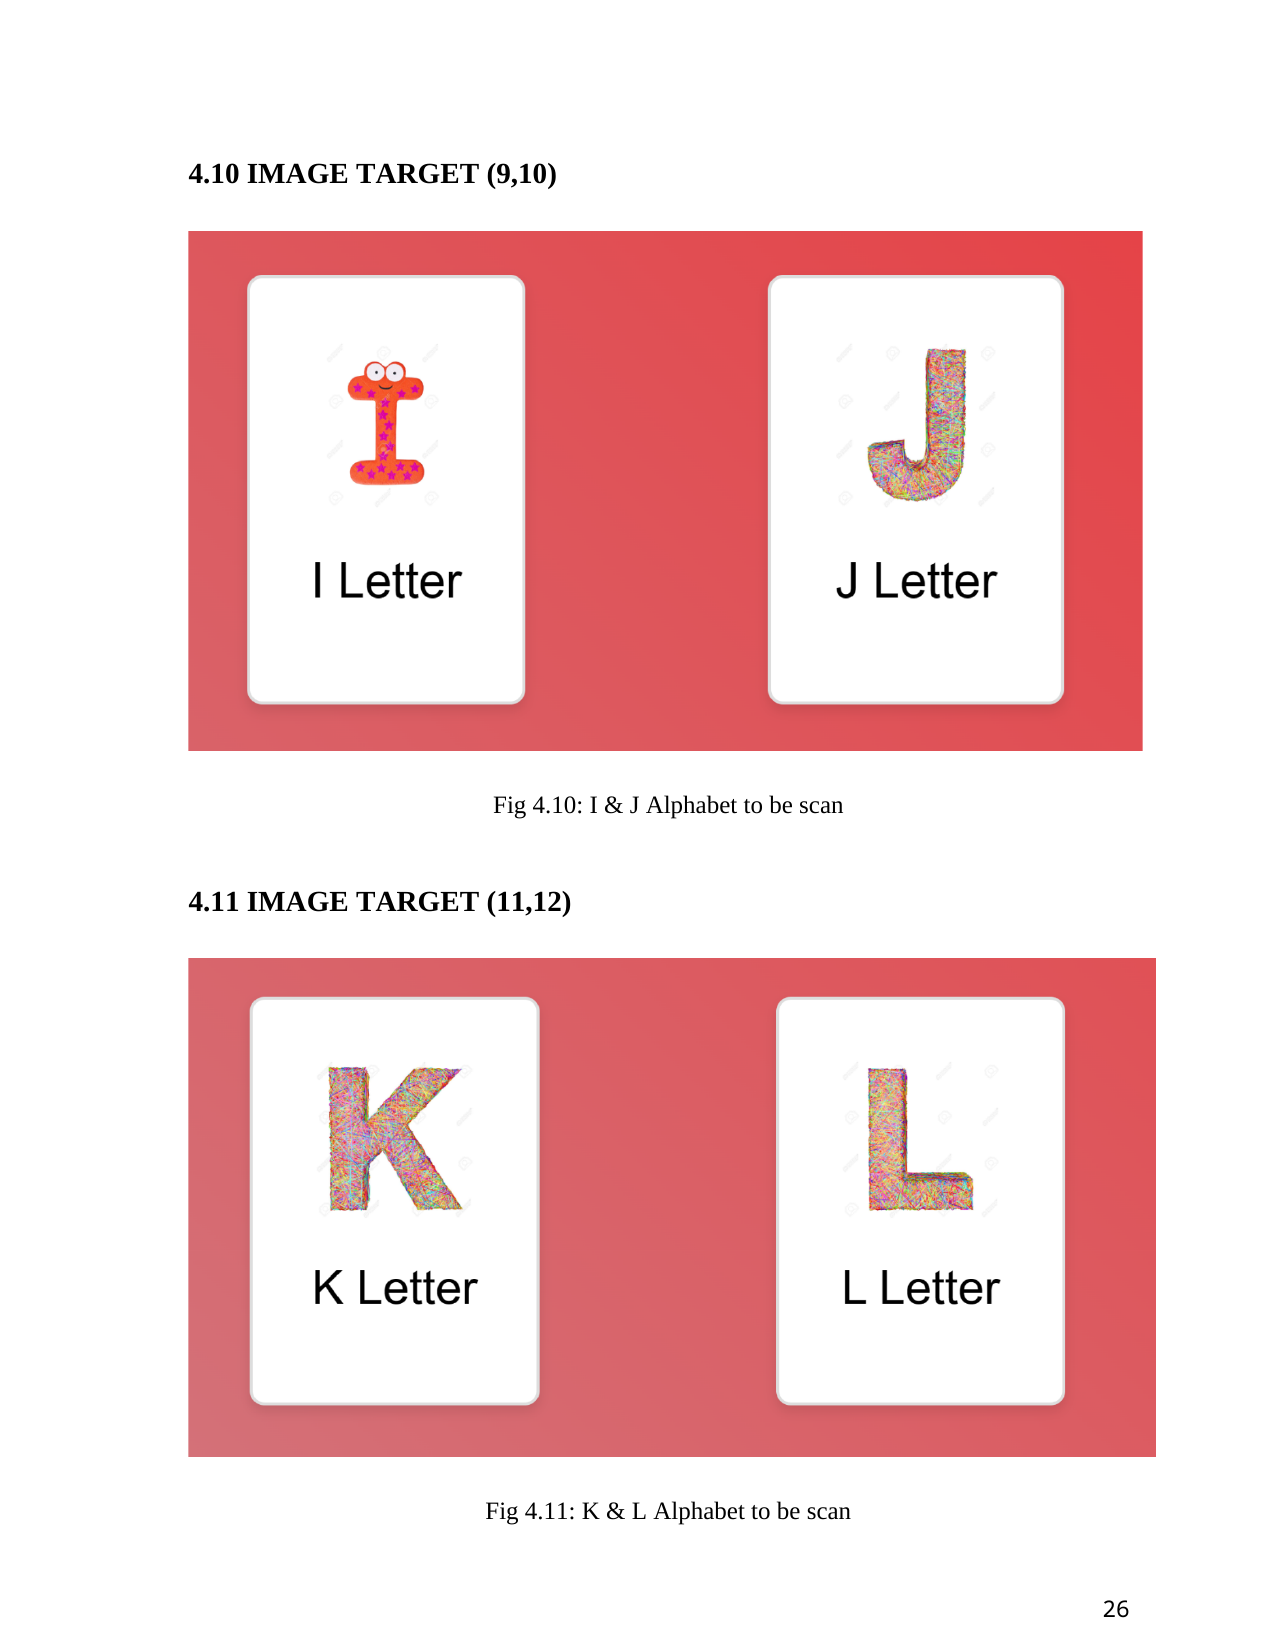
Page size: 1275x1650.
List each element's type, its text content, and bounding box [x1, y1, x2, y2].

text 4.11 Image target (11,12) [188, 884, 1148, 917]
text 4.10 Image target (9,10) [188, 156, 1148, 190]
picture [188, 231, 1143, 751]
text Fig 4.11: K & L Alphabet to be scan [188, 1496, 1148, 1525]
picture [188, 958, 1156, 1457]
text Fig 4.10: I & J Alphabet to be scan [188, 790, 1148, 819]
